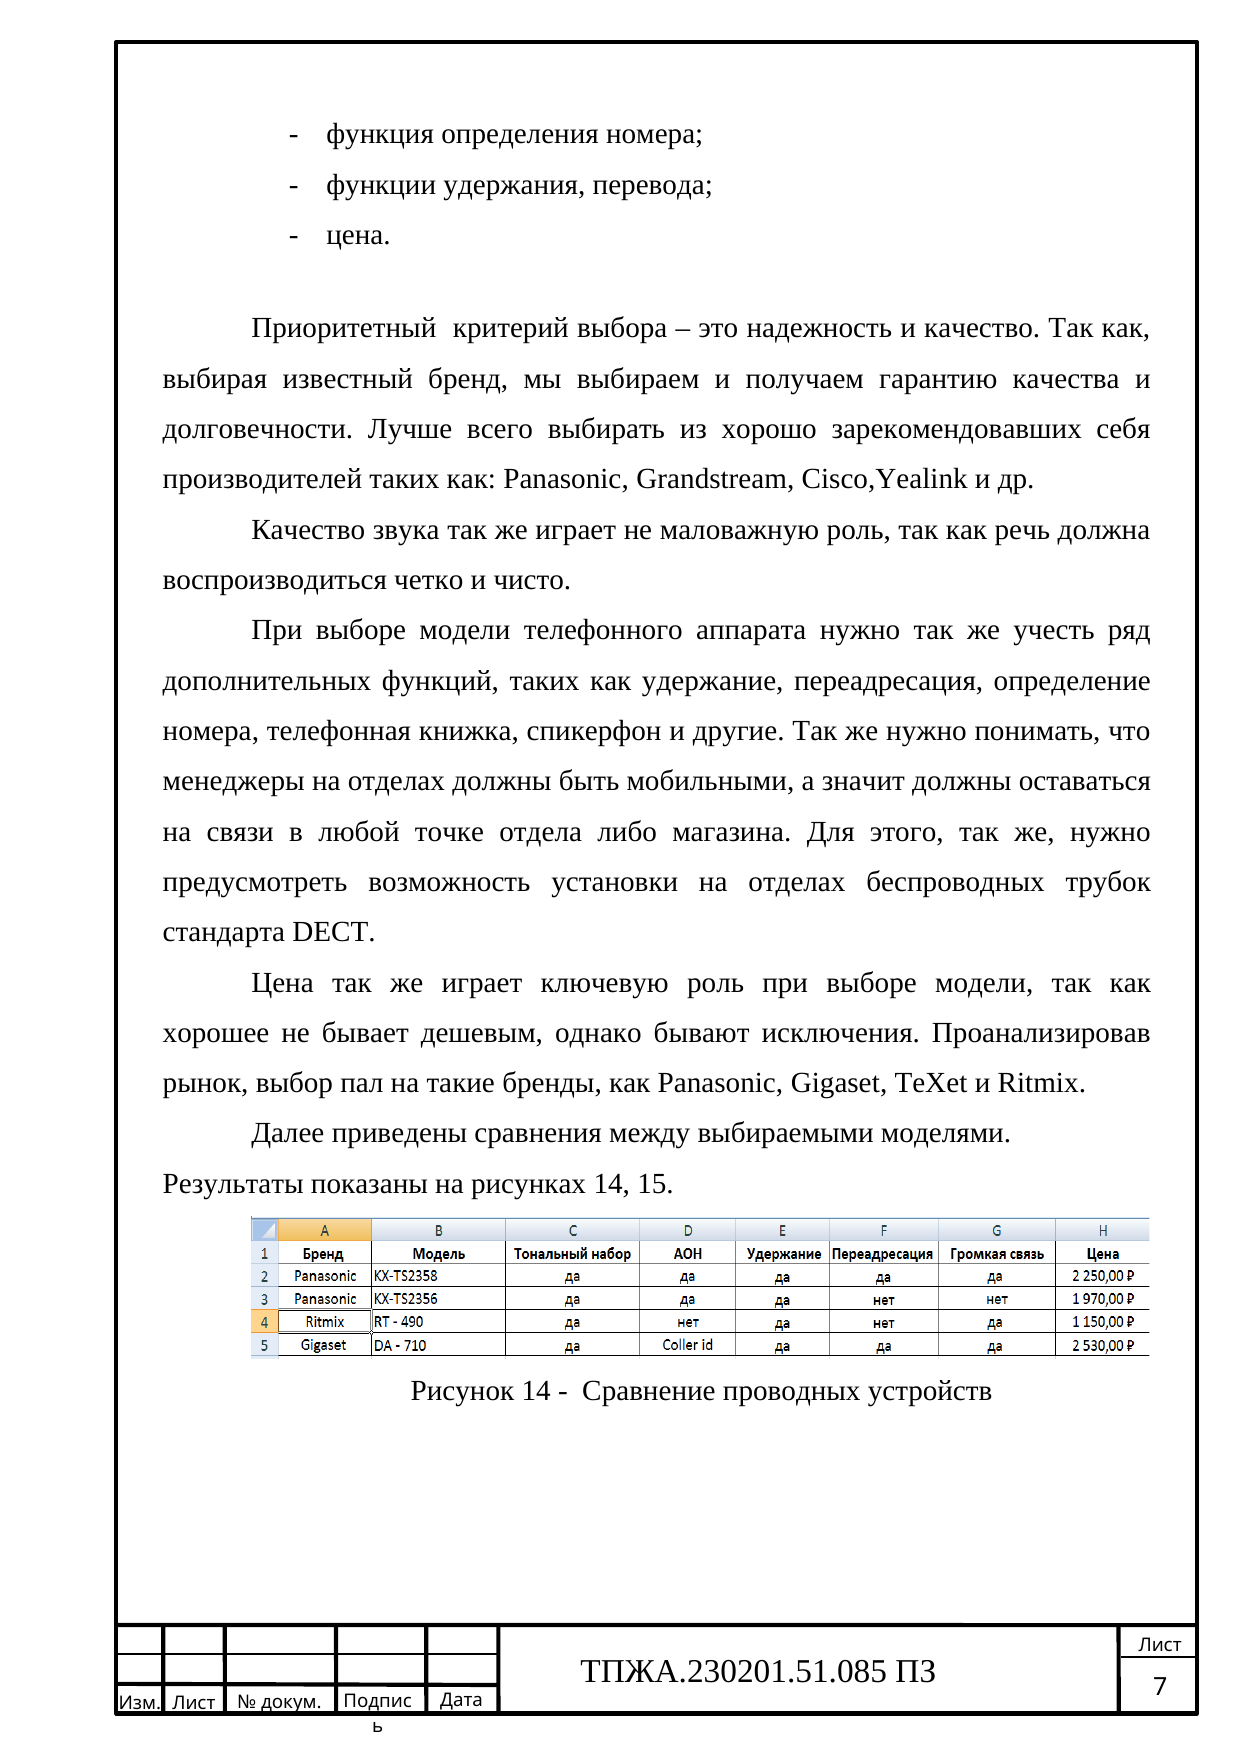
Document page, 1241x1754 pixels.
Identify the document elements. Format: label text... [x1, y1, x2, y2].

text Приоритетный критерий выбора – это надежность и качество. Так как, выбирая известный бренд, мы выбираем и получаем гарантию качества и долговечности. Лучше всего выбирать из хорошо зарекомендовавших себя производителей таких как: Panasonic, Grandstream, Cisco,Yealink и др. [162, 311, 1152, 495]
text При выборе модели телефонного аппарата нужно так же учесть ряд дополнительных функций, таких как удержание, переадресация, определение номера, телефонная книжка, спикерфон и другие. Так же нужно понимать, что менеджеры на отделах должны быть мобильными, а значит должны оставаться на связи в любой точке отдела либо магазина. Для этого, так же, нужно предусмотреть возможность установки на отделах беспроводных трубок стандарта DECT. [162, 612, 1152, 948]
list функции удержания, перевода; [288, 167, 1152, 200]
text Качество звука так же играет не маловажную роль, так как речь должна воспроизводиться четко и чисто. [162, 512, 1152, 596]
picture [251, 1216, 1150, 1359]
text Цена так же играет ключевую роль при выборе модели, так как хорошее не бывает дешевым, однако бывают исключения. Проанализировав рынок, выбор пал на такие бренды, как Panasonic, Gigaset, TeXet и Ritmix. [162, 965, 1152, 1099]
list цена. [288, 217, 1152, 251]
text Рисунок 14 - Сравнение проводных устройств [162, 1373, 1152, 1406]
text Далее приведены сравнения между выбираемыми моделями. Результаты показаны на рисунках 14, 15. [162, 1116, 1152, 1199]
list функция определения номера; [288, 117, 1152, 150]
